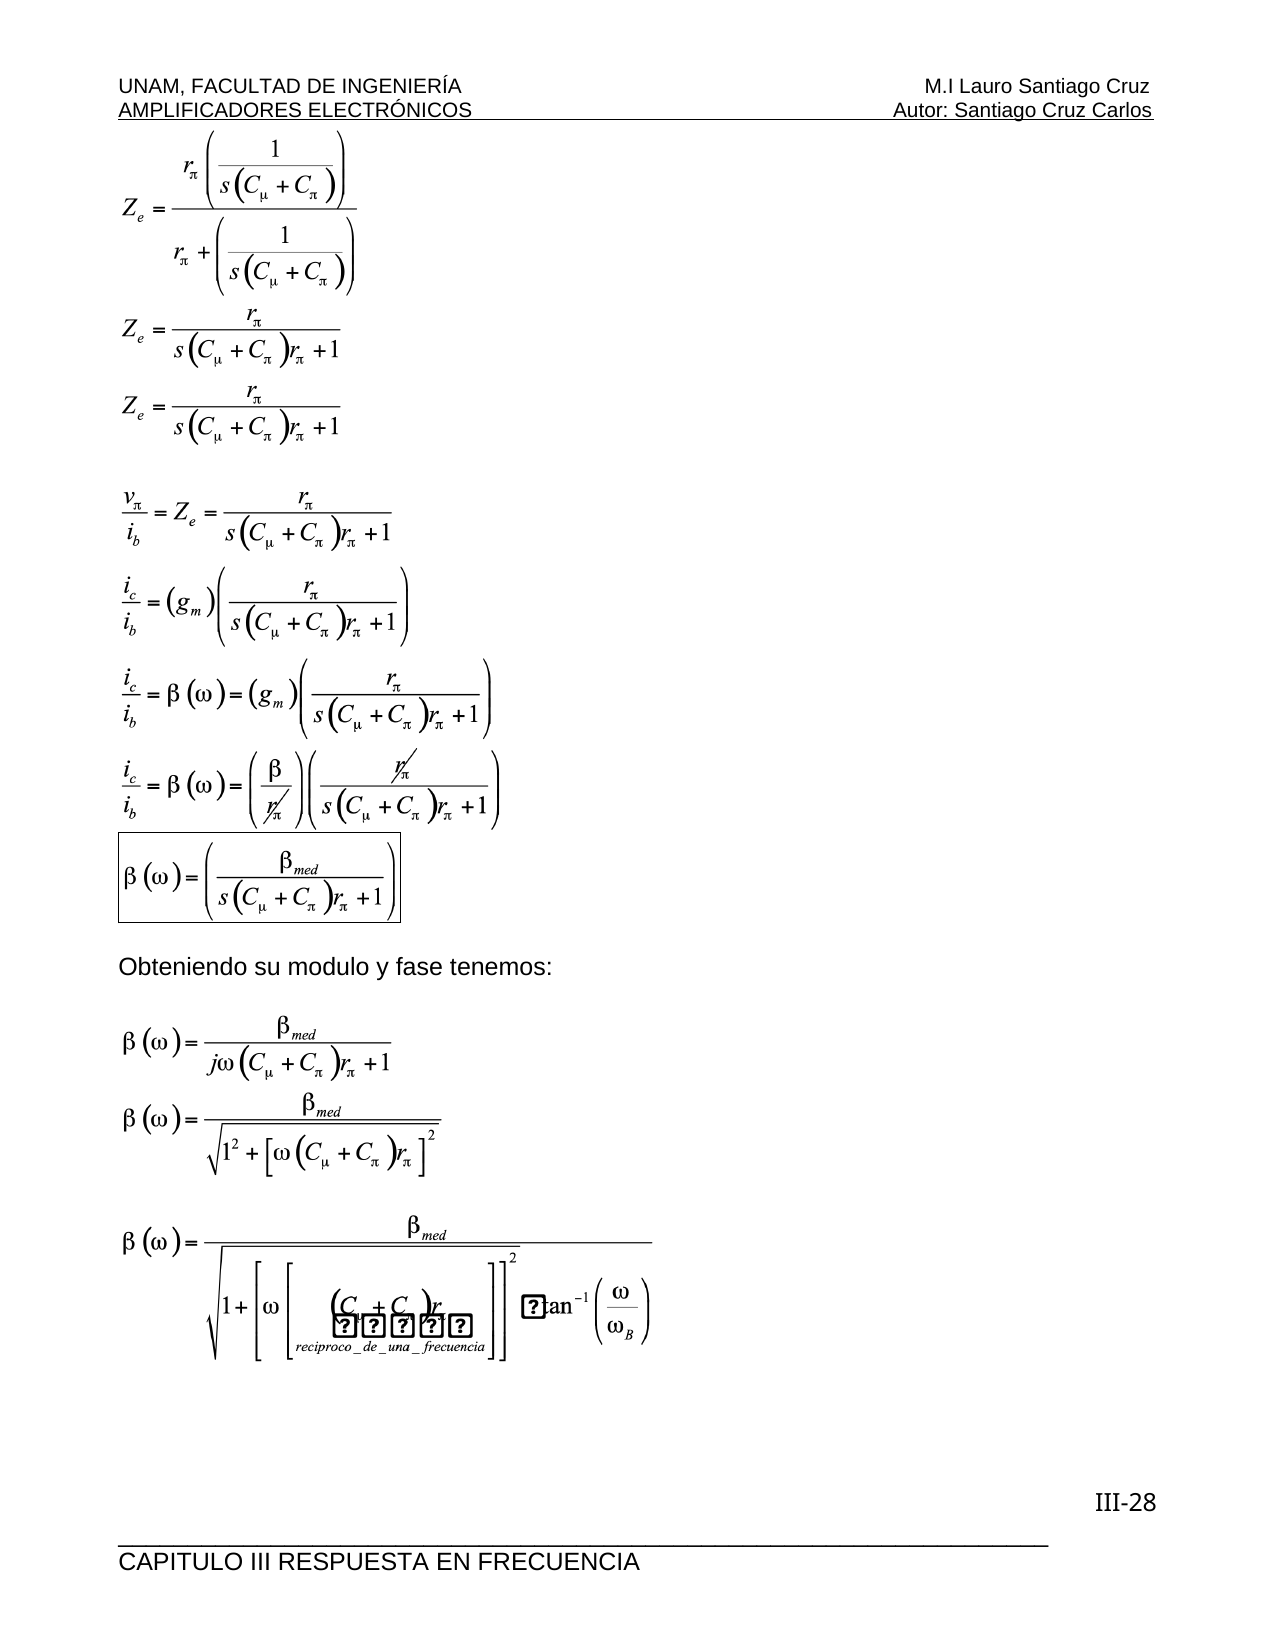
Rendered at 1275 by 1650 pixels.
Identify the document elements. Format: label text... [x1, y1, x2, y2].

picture [118, 479, 506, 832]
picture [119, 833, 400, 922]
picture [118, 1009, 446, 1181]
picture [118, 1209, 656, 1364]
picture [118, 121, 362, 451]
text Obteniendo su modulo y fase tenemos: [118, 952, 1157, 981]
